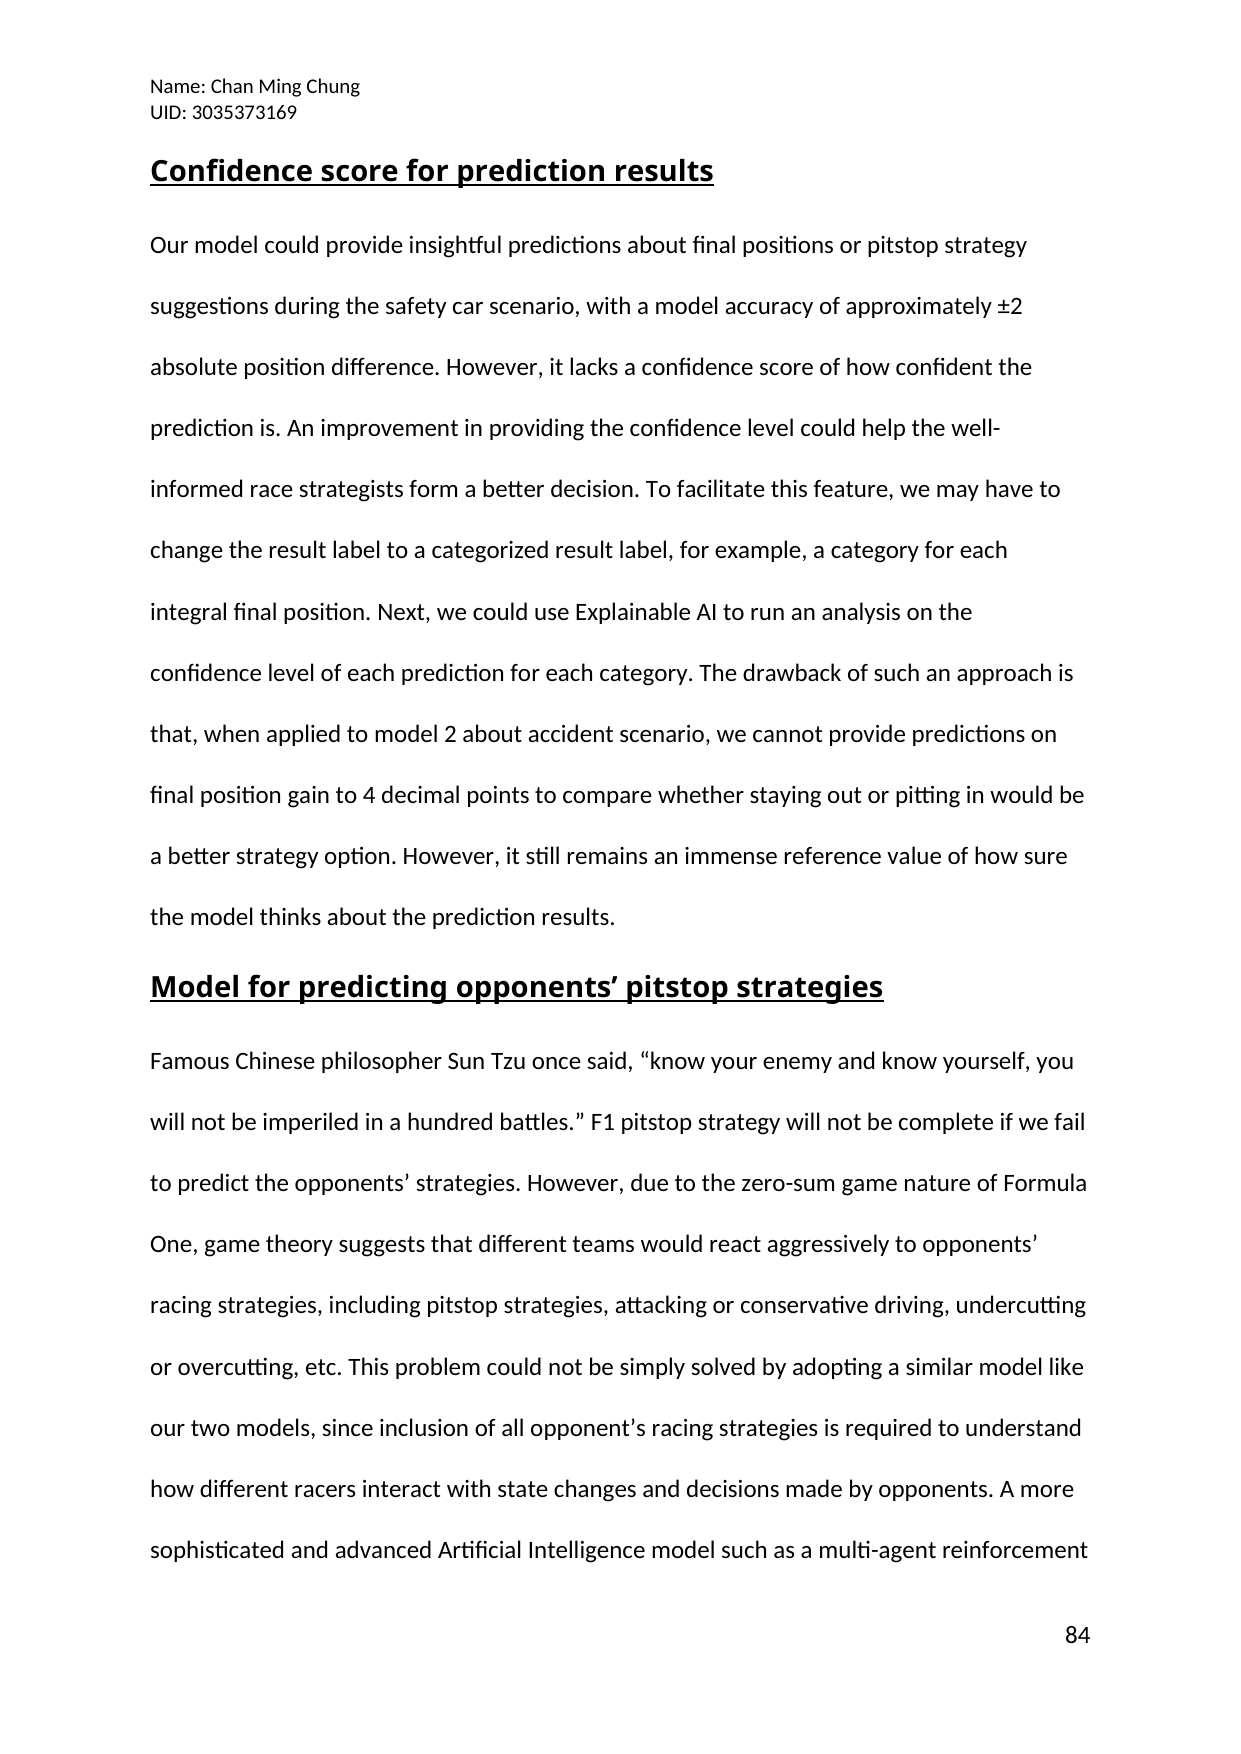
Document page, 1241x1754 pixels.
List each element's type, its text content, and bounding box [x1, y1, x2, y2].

subtitle Model for predicting opponents’ pitstop strategies [150, 966, 1090, 1006]
subtitle Confidence score for prediction results [150, 150, 1090, 190]
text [150, 1045, 1090, 1564]
text Our model could provide insightful predictions about final positions or pitstop strategy suggestions during the safety car scenario, with a model accuracy of approximately ±2 absolute position difference. However, it lacks a confidence score of how confident the prediction is. An improvement in providing the confidence level could help the well-informed race strategists form a better decision. To facilitate this feature, we may have to change the result label to a categorized result label, for example, a category for each integral final position. Next, we could use Explainable AI to run an analysis on the confidence level of each prediction for each category. The drawback of such an approach is that, when applied to model 2 about accident scenario, we cannot provide predictions on final position gain to 4 decimal points to compare whether staying out or pitting in would be a better strategy option. However, it still remains an immense reference value of how sure the model thinks about the prediction results. [150, 229, 1090, 931]
